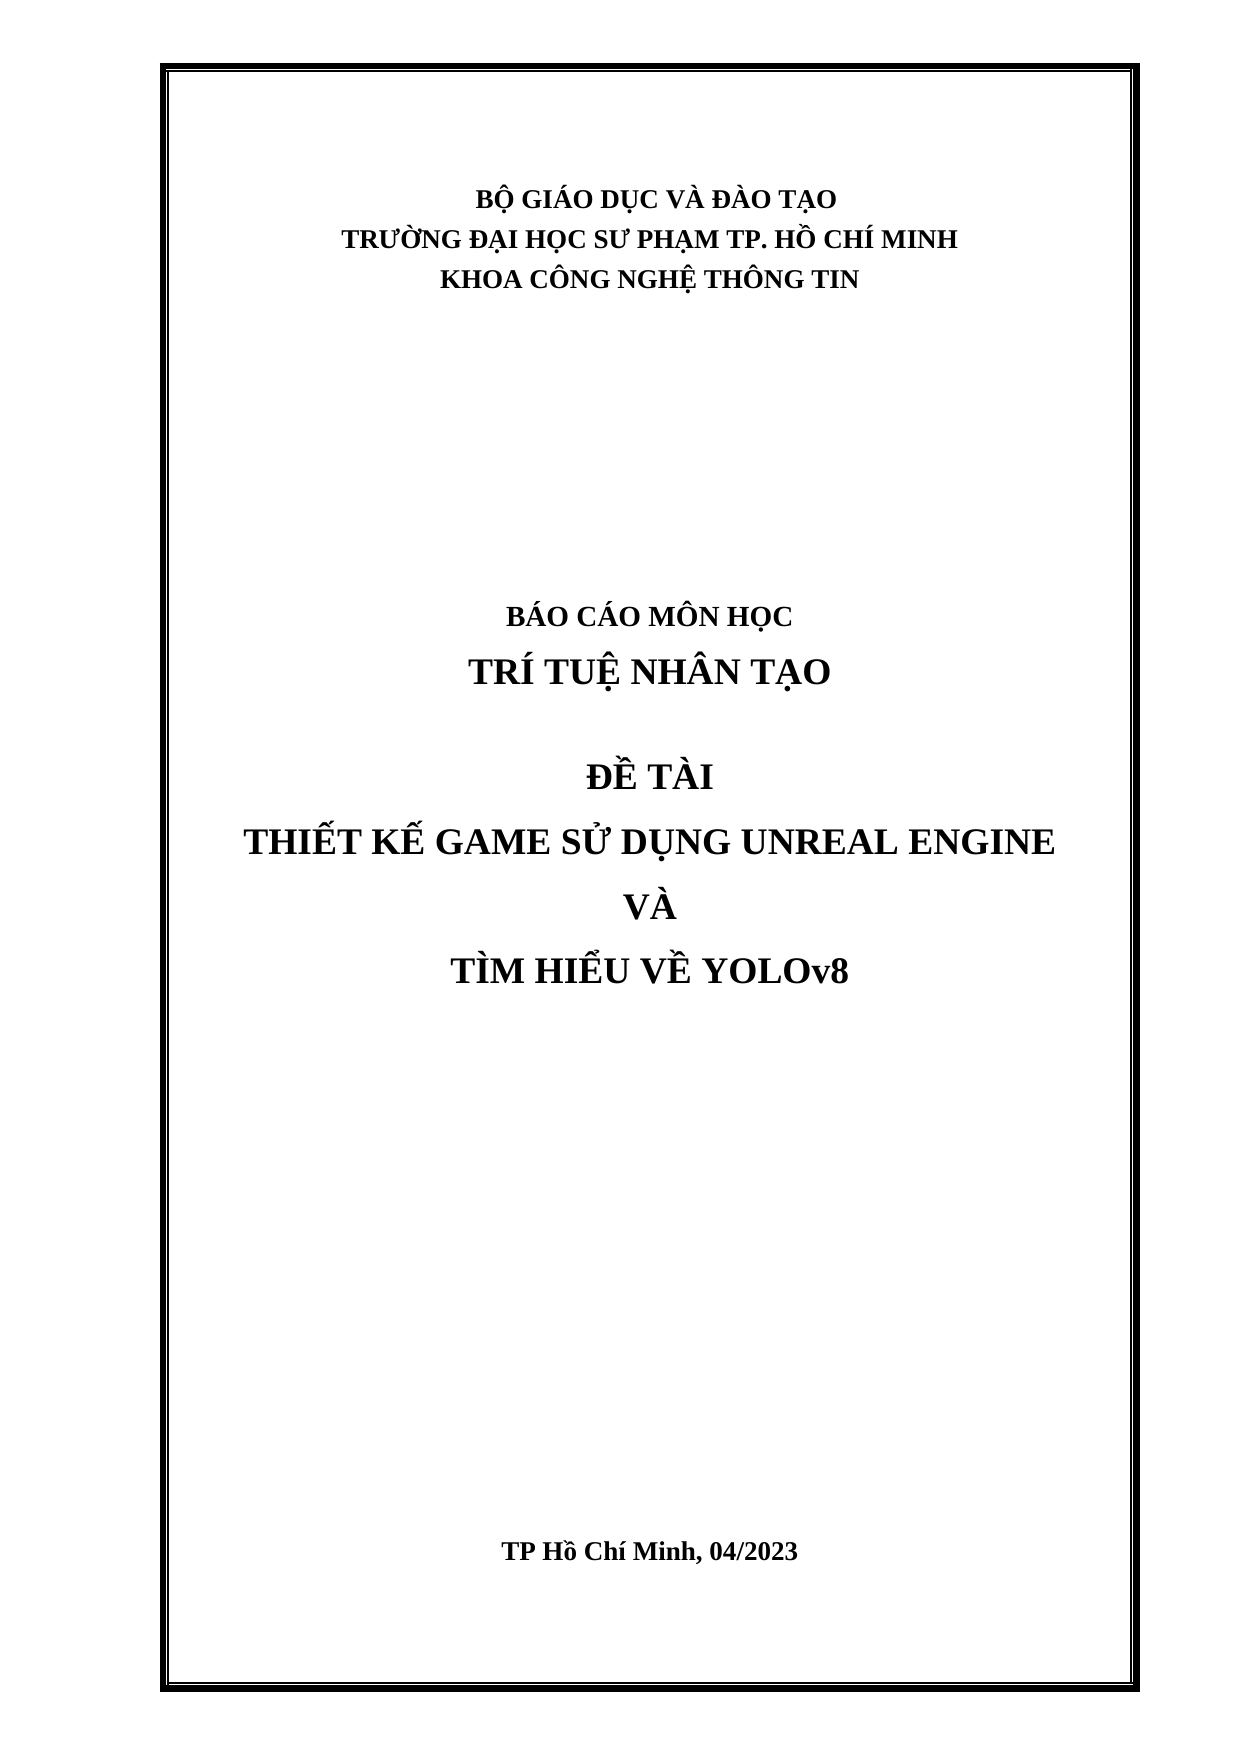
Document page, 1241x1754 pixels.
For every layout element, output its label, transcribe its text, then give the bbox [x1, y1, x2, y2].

text THIẾT KẾ GAME SỬ DỤNG UNREAL ENGINE [177, 819, 1122, 863]
text BÁO CÁO MÔN HỌC [177, 599, 1122, 633]
text TRƯỜNG ĐẠI HỌC SƯ PHẠM TP. HỒ CHÍ MINH [177, 223, 1122, 254]
text VÀ [177, 884, 1122, 927]
text TÌM HIỂU VỀ YOLOv8 [177, 949, 1122, 992]
text BỘ GIÁO DỤC VÀ ĐÀO TẠO [177, 183, 1122, 214]
text ĐỀ TÀI [177, 755, 1122, 798]
text KHOA CÔNG NGHỆ THÔNG TIN [177, 263, 1122, 295]
text TP Hồ Chí Minh, 04/2023 [177, 1535, 1122, 1566]
text TRÍ TUỆ NHÂN TẠO [177, 650, 1122, 693]
